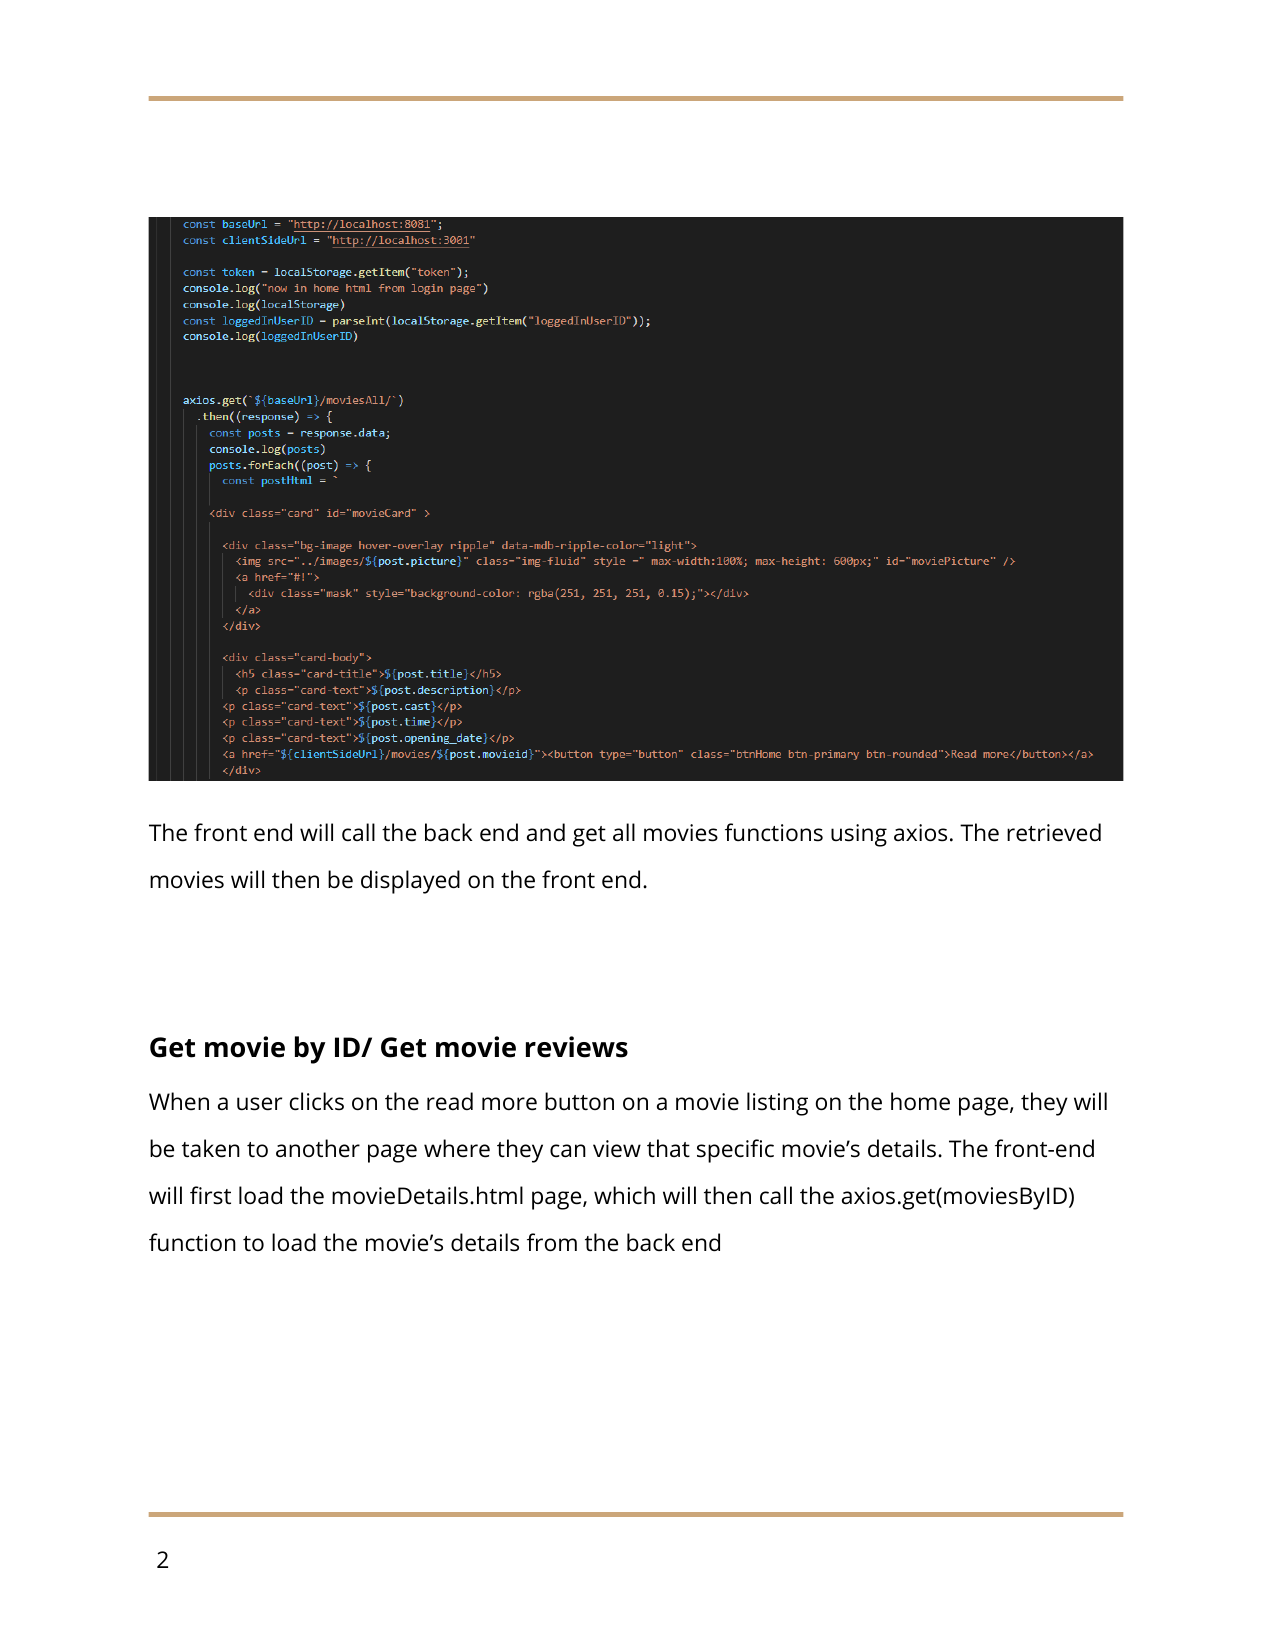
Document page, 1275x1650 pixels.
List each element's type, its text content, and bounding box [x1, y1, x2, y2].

picture [148, 217, 1124, 781]
text The front end will call the back end and get all movies functions using axios. The retrieved movies will then be displayed on the front end. [148, 817, 1125, 895]
text When a user clicks on the read more button on a movie listing on the home page, they will be taken to another page where they can view that specific movie’s details. The front-end will first load the movieDetails.html page, which will then call the axios.get(moviesByID) function to load the movie’s details from the back end [148, 1086, 1125, 1258]
subtitle Get movie by ID/ Get movie reviews [148, 1028, 939, 1065]
picture [148, 1512, 1124, 1517]
picture [148, 96, 1124, 101]
